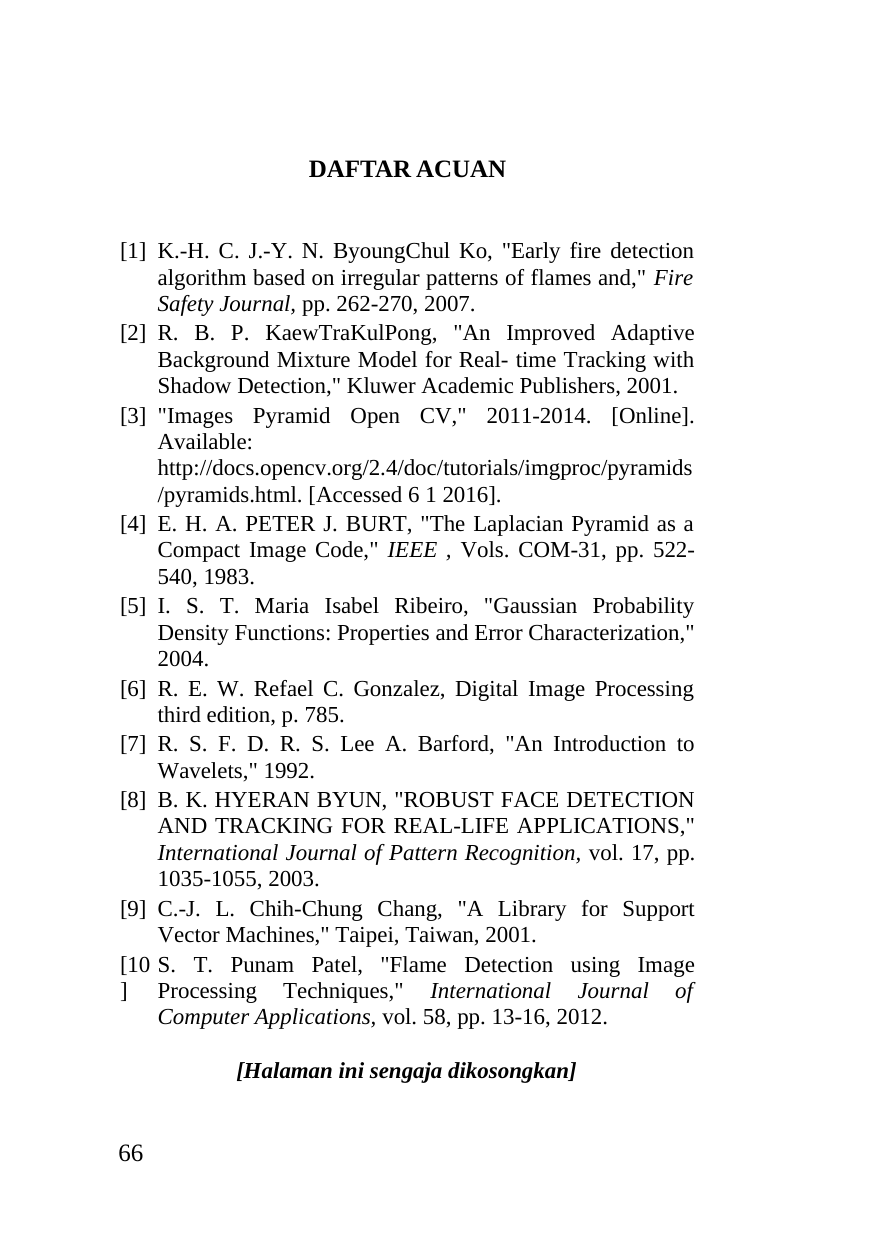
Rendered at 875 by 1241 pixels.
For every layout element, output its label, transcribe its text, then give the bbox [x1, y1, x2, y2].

table_cell [2] [118, 318, 156, 400]
table_cell [10] [118, 949, 156, 1031]
table_cell R. E. W. Refael C. Gonzalez, Digital Image Processing third edition, p. 785. [156, 673, 697, 729]
table_cell S. T. Punam Patel, "Flame Detection using Image Processing Techniques," International Journal of Computer Applications, vol. 58, pp. 13-16, 2012. [156, 949, 697, 1031]
table_cell R. S. F. D. R. S. Lee A. Barford, "An Introduction to Wavelets," 1992. [156, 729, 697, 785]
subtitle DAFTAR ACUAN [118, 154, 697, 183]
table_cell [3] [118, 400, 156, 509]
table_cell R. B. P. KaewTraKulPong, "An Improved Adaptive Background Mixture Model for Real- time Tracking with Shadow Detection," Kluwer Academic Publishers, 2001. [156, 318, 697, 400]
table_header [1] [118, 236, 156, 318]
table_cell I. S. T. Maria Isabel Ribeiro, "Gaussian Probability Density Functions: Properties and Error Characterization," 2004. [156, 591, 697, 673]
table_header K.-H. C. J.-Y. N. ByoungChul Ko, "Early fire detection algorithm based on irregular patterns of flames and," Fire Safety Journal, pp. 262-270, 2007. [156, 236, 697, 318]
table_cell [7] [118, 729, 156, 785]
table_cell [6] [118, 673, 156, 729]
table_cell "Images Pyramid Open CV," 2011-2014. [Online]. Available: http://docs.opencv.org/2.4/doc/tutorials/imgproc/pyramids/pyramids.html. [Accessed 6 1 2016]. [156, 400, 697, 509]
table_cell B. K. HYERAN BYUN, "ROBUST FACE DETECTION AND TRACKING FOR REAL-LIFE APPLICATIONS," International Journal of Pattern Recognition, vol. 17, pp. 1035-1055, 2003. [156, 785, 697, 893]
table_cell C.-J. L. Chih-Chung Chang, "A Library for Support Vector Machines," Taipei, Taiwan, 2001. [156, 893, 697, 949]
text [Halaman ini sengaja dikosongkan] [118, 1058, 697, 1084]
table_cell [9] [118, 893, 156, 949]
table_cell E. H. A. PETER J. BURT, "The Laplacian Pyramid as a Compact Image Code," IEEE , Vols. COM-31, pp. 522-540, 1983. [156, 509, 697, 591]
table_cell [5] [118, 591, 156, 673]
table_cell [8] [118, 785, 156, 893]
table_cell [4] [118, 509, 156, 591]
